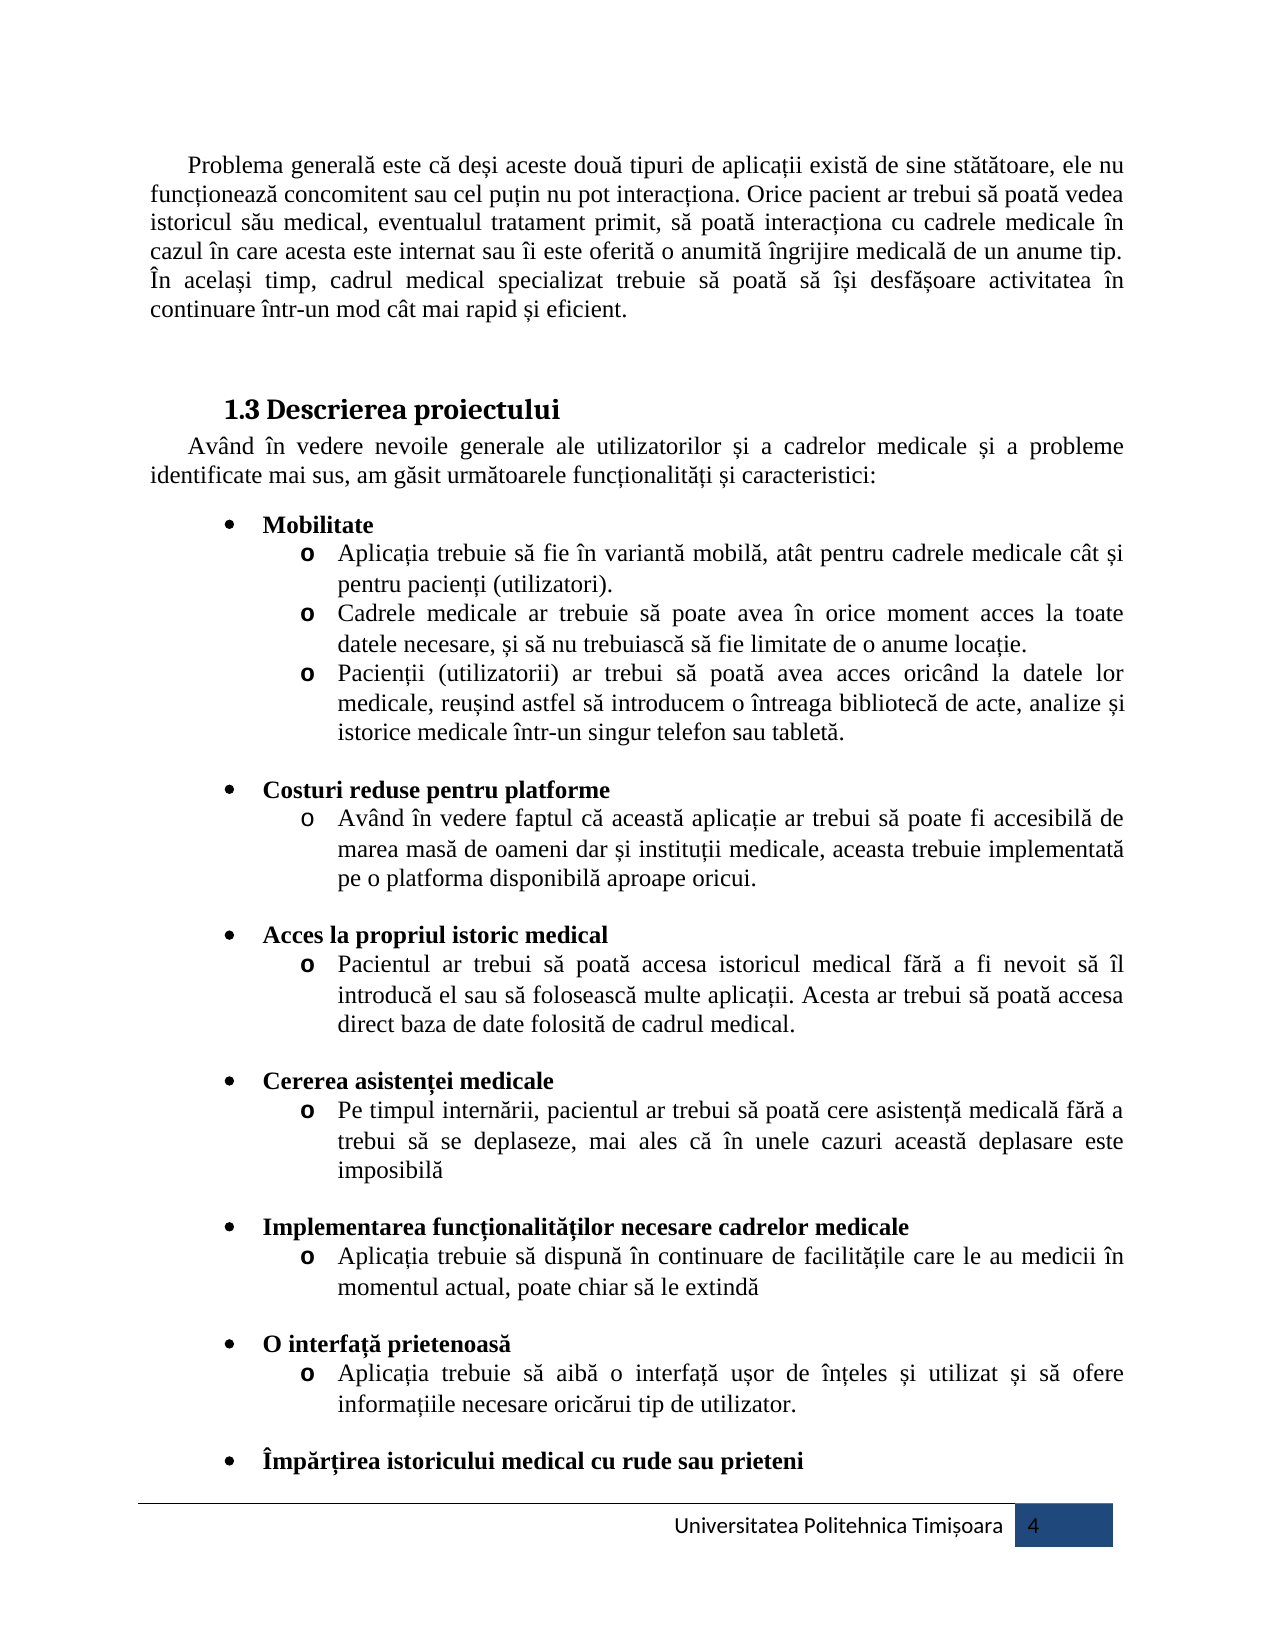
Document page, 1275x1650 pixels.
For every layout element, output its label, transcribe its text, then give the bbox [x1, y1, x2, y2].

list Cadrele medicale ar trebuie să poate avea în orice moment acces la toate datele necesare, și să nu trebuiască să fie limitate de o anume locație. [300, 598, 1125, 658]
list Acces la propriul istoric medical [225, 921, 1125, 949]
list Pacientul ar trebui să poată accesa istoricul medical fără a fi nevoit să îl introducă el sau să folosească multe aplicații. Acesta ar trebui să poată accesa direct baza de date folosită de cadrul medical. [300, 949, 1125, 1038]
list Pacienții (utilizatorii) ar trebui să poată avea acces oricând la datele lor medicale, reușind astfel să introducem o întreaga bibliotecă de acte, analize și istorice medicale într-un singur telefon sau tabletă. [300, 658, 1125, 746]
list Având în vedere faptul că această aplicație ar trebui să poate fi accesibilă de marea masă de oameni dar și instituții medicale, aceasta trebuie implementată pe o platforma disponibilă aproape oricui. [300, 803, 1125, 892]
list Aplicația trebuie să fie în variantă mobilă, atât pentru cadrele medicale cât și pentru pacienți (utilizatori). [300, 538, 1125, 598]
list Mobilitate [225, 510, 1125, 538]
subtitle 1.3 Descrierea proiectului [150, 393, 1125, 426]
text Problema generală este că deși aceste două tipuri de aplicații există de sine stătătoare, ele nu funcționează concomitent sau cel puțin nu pot interacționa. Orice pacient ar trebui să poată vedea istoricul său medical, eventualul tratament primit, să poată interacționa cu cadrele medicale în cazul în care acesta este internat sau îi este oferită o anumită îngrijire medicală de un anume tip. În același timp, cadrul medical specializat trebuie să poată să își desfășoare activitatea în continuare într-un mod cât mai rapid și eficient. [150, 150, 1125, 322]
text Având în vedere nevoile generale ale utilizatorilor și a cadrelor medicale și a probleme identificate mai sus, am găsit următoarele funcționalități și caracteristici: [150, 431, 1125, 489]
list Implementarea funcționalităților necesare cadrelor medicale [225, 1212, 1125, 1241]
list O interfață prietenoasă [225, 1329, 1125, 1358]
list Împărțirea istoricului medical cu rude sau prieteni [225, 1446, 1125, 1475]
list Pe timpul internării, pacientul ar trebui să poată cere asistență medicală fără a trebui să se deplaseze, mai ales că în unele cazuri această deplasare este imposibilă [300, 1095, 1125, 1183]
list Aplicația trebuie să aibă o interfață ușor de înțeles și utilizat și să ofere informațiile necesare oricărui tip de utilizator. [300, 1358, 1125, 1418]
list Aplicația trebuie să dispună în continuare de facilitățile care le au medicii în momentul actual, poate chiar să le extindă [300, 1241, 1125, 1301]
list Costuri reduse pentru platforme [225, 775, 1125, 803]
list Cererea asistenței medicale [225, 1066, 1125, 1095]
